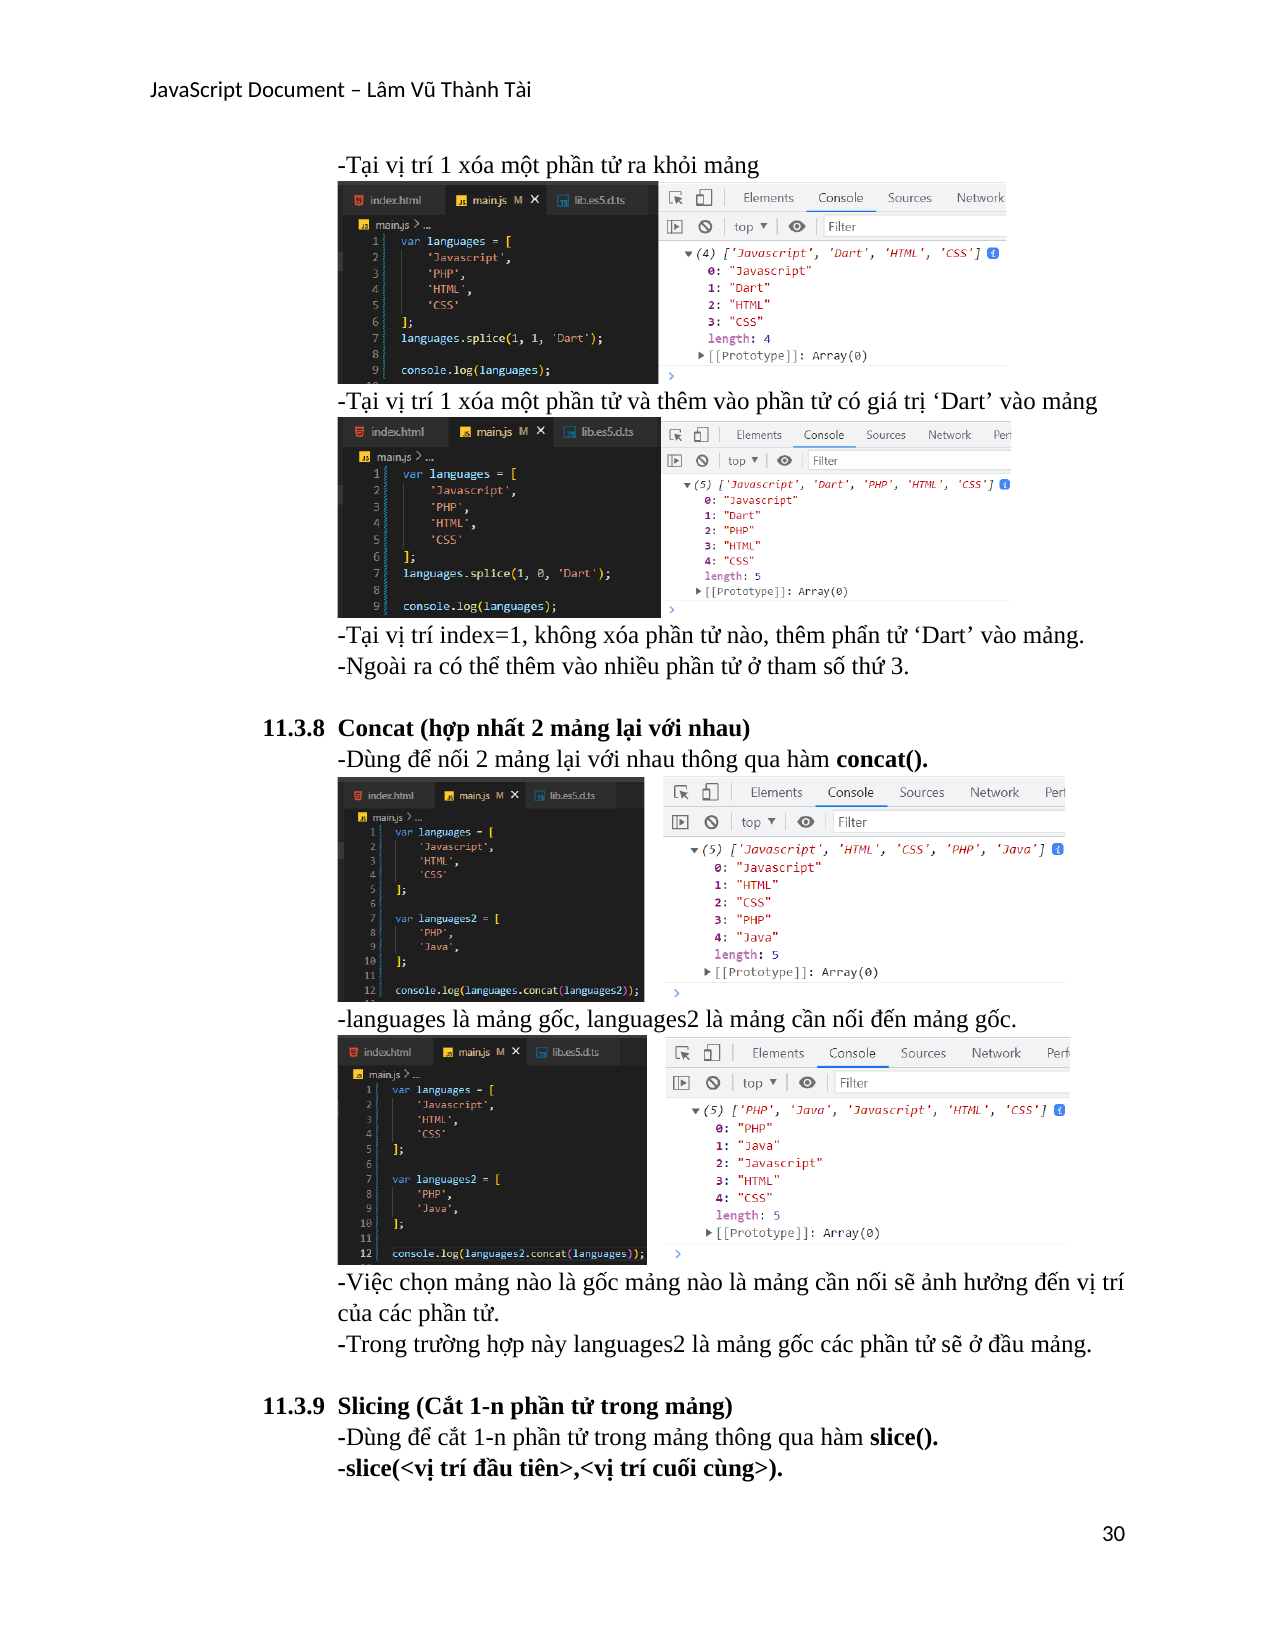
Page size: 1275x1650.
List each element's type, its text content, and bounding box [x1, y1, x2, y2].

list -Việc chọn mảng nào là gốc mảng nào là mảng cần nối sẽ ảnh hưởng đến vị trí của các phần tử. [337, 1267, 1125, 1327]
list -slice(<vị trí đầu tiên>,<vị trí cuối cùng>). [337, 1453, 1125, 1482]
list Concat (hợp nhất 2 mảng lại với nhau) [262, 713, 1125, 741]
list -Ngoài ra có thể thêm vào nhiều phần tử ở tham số thứ 3. [337, 651, 1125, 680]
picture [337, 777, 645, 1002]
picture [663, 774, 1066, 1002]
list -Dùng để nối 2 mảng lại với nhau thông qua hàm concat(). [337, 744, 1125, 772]
picture [337, 1035, 647, 1265]
picture [665, 1034, 1070, 1265]
list -Dùng để cắt 1-n phần tử trong mảng thông qua hàm slice(). [337, 1422, 1125, 1451]
picture [337, 417, 1012, 618]
list -Tại vị trí 1 xóa một phần tử ra khỏi mảng [337, 150, 1125, 179]
list -Trong trường hợp này languages2 là mảng gốc các phần tử sẽ ở đầu mảng. [337, 1329, 1125, 1358]
picture [337, 181, 1007, 384]
list -languages là mảng gốc, languages2 là mảng cần nối đến mảng gốc. [337, 1004, 1125, 1032]
list -Tại vị trí 1 xóa một phần tử và thêm vào phần tử có giá trị ‘Dart’ vào mảng [337, 386, 1125, 415]
list Slicing (Cắt 1-n phần tử trong mảng) [262, 1391, 1125, 1420]
list -Tại vị trí index=1, không xóa phần tử nào, thêm phẩn tử ‘Dart’ vào mảng. [337, 620, 1125, 649]
